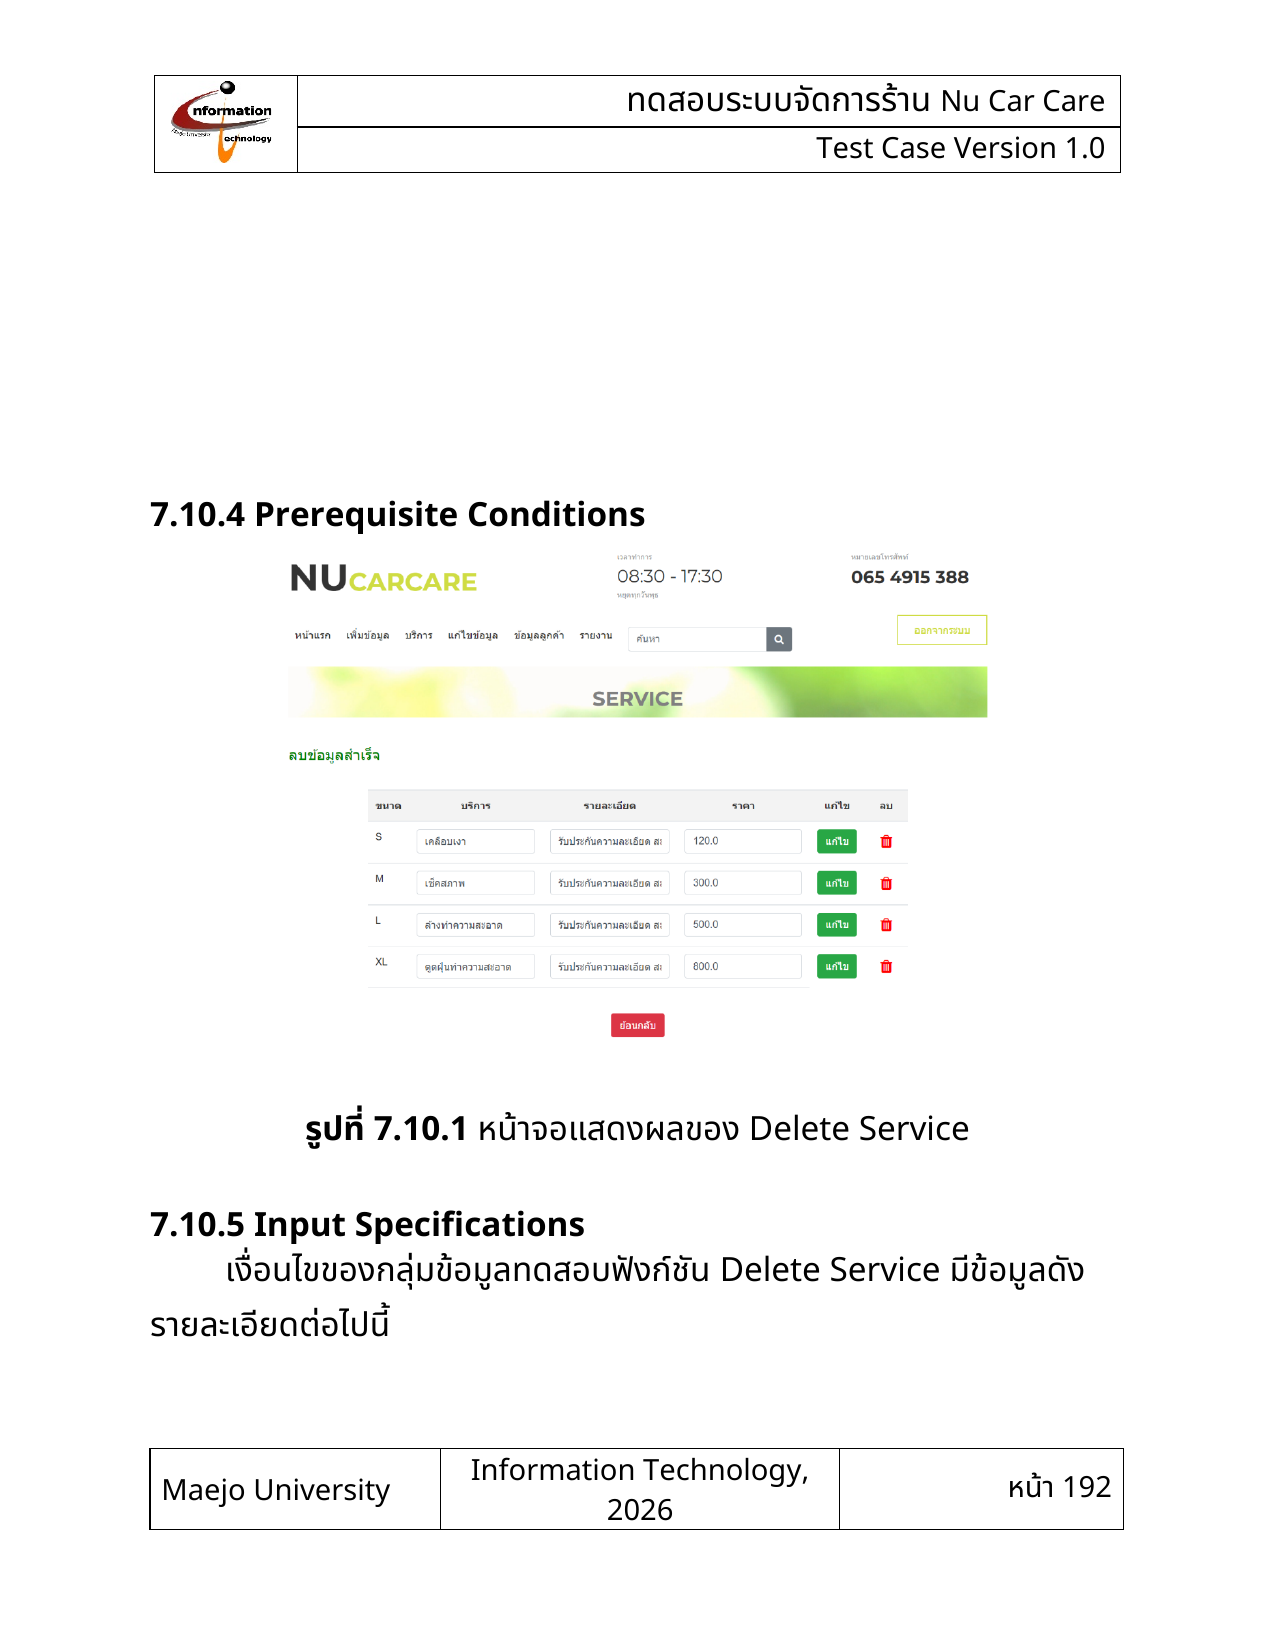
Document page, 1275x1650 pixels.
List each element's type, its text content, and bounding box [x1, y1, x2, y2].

text เงื่อนไขของกลุ่มข้อมูลทดสอบฟังก์ชัน Delete Service มีข้อมูลดังรายละเอียดต่อไปนี้ [150, 1246, 1125, 1351]
text รูปที่ 7.10.1 หน้าจอแสดงผลของ Delete Service [150, 1104, 1125, 1155]
text 7.10.5 Input Specifications [150, 1201, 1125, 1246]
picture [154, 536, 1121, 1105]
text 7.10.4 Prerequisite Conditions [150, 491, 1125, 536]
picture [170, 81, 272, 163]
